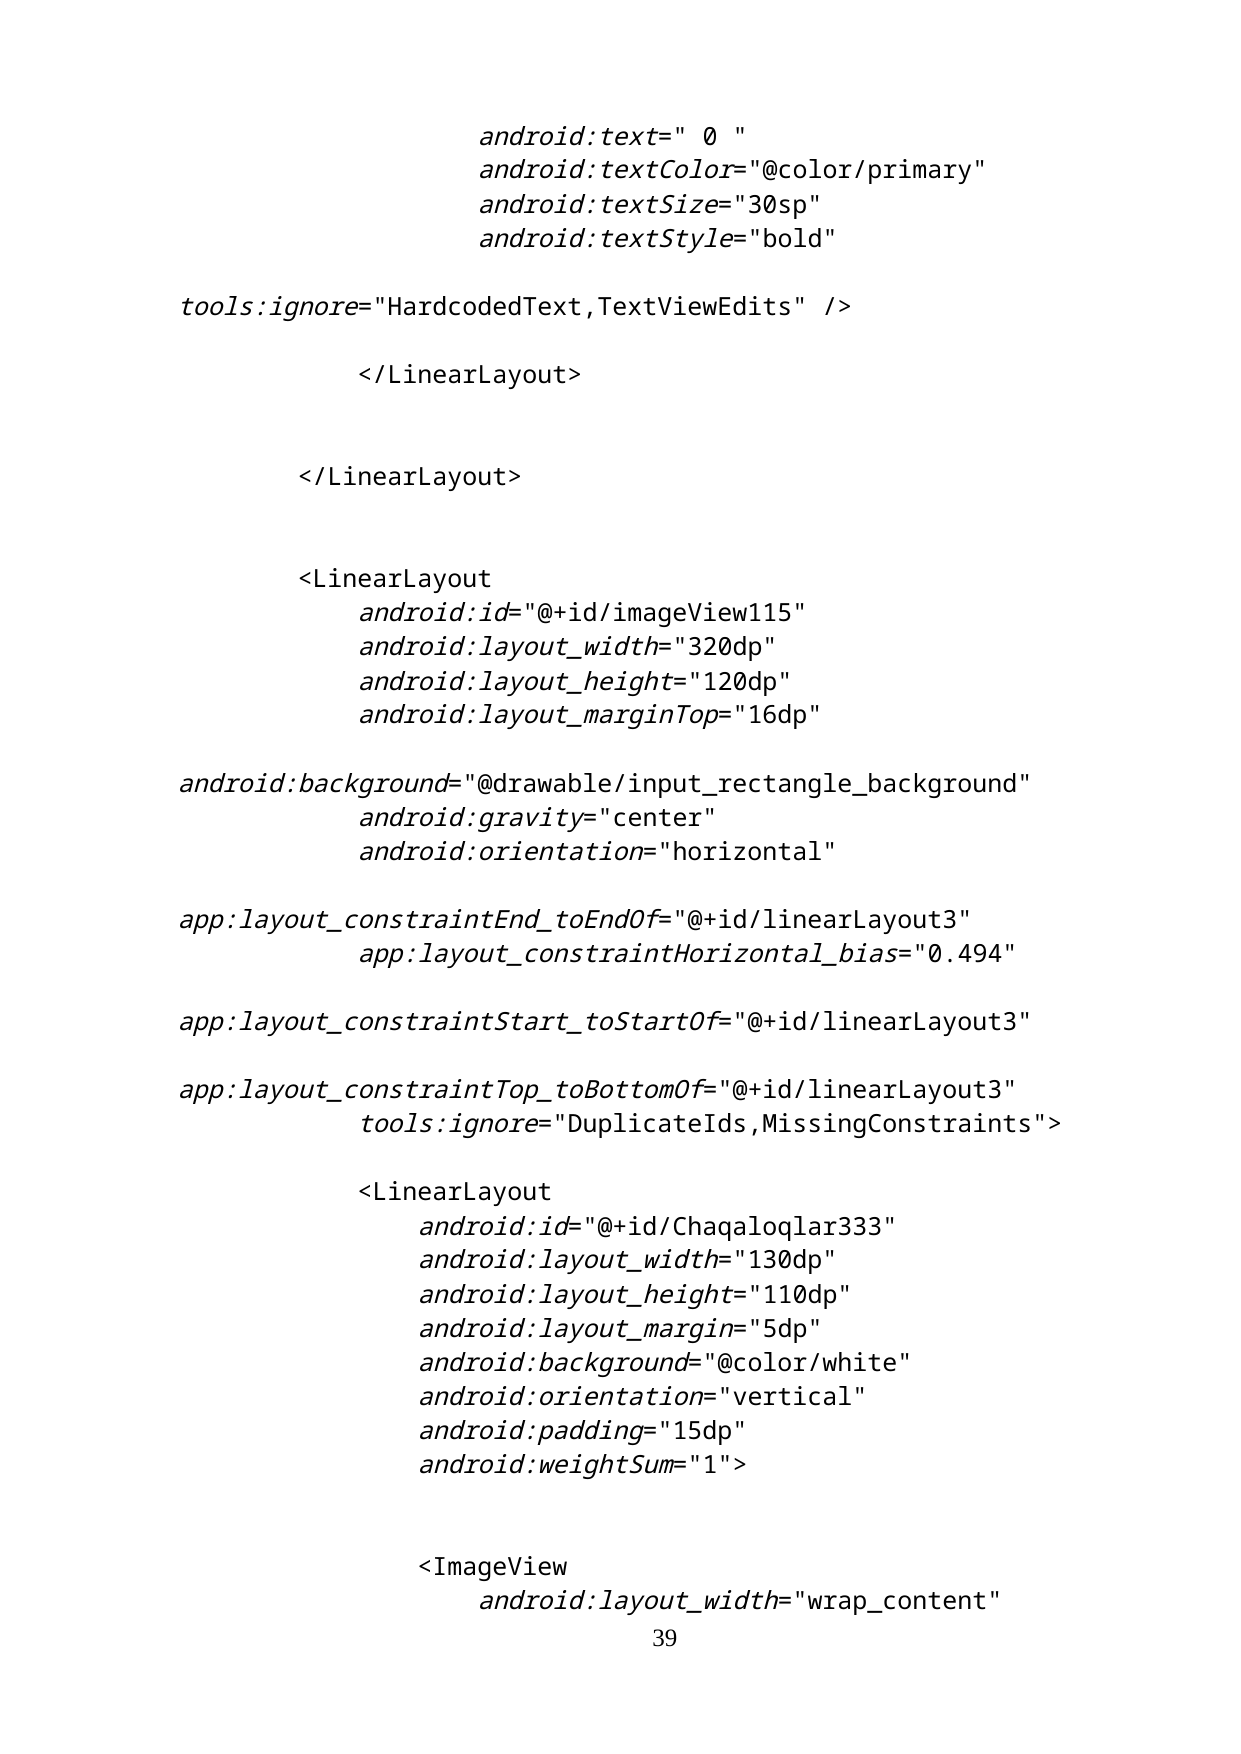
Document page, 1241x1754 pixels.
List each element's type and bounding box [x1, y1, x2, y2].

text [177, 118, 1152, 1617]
